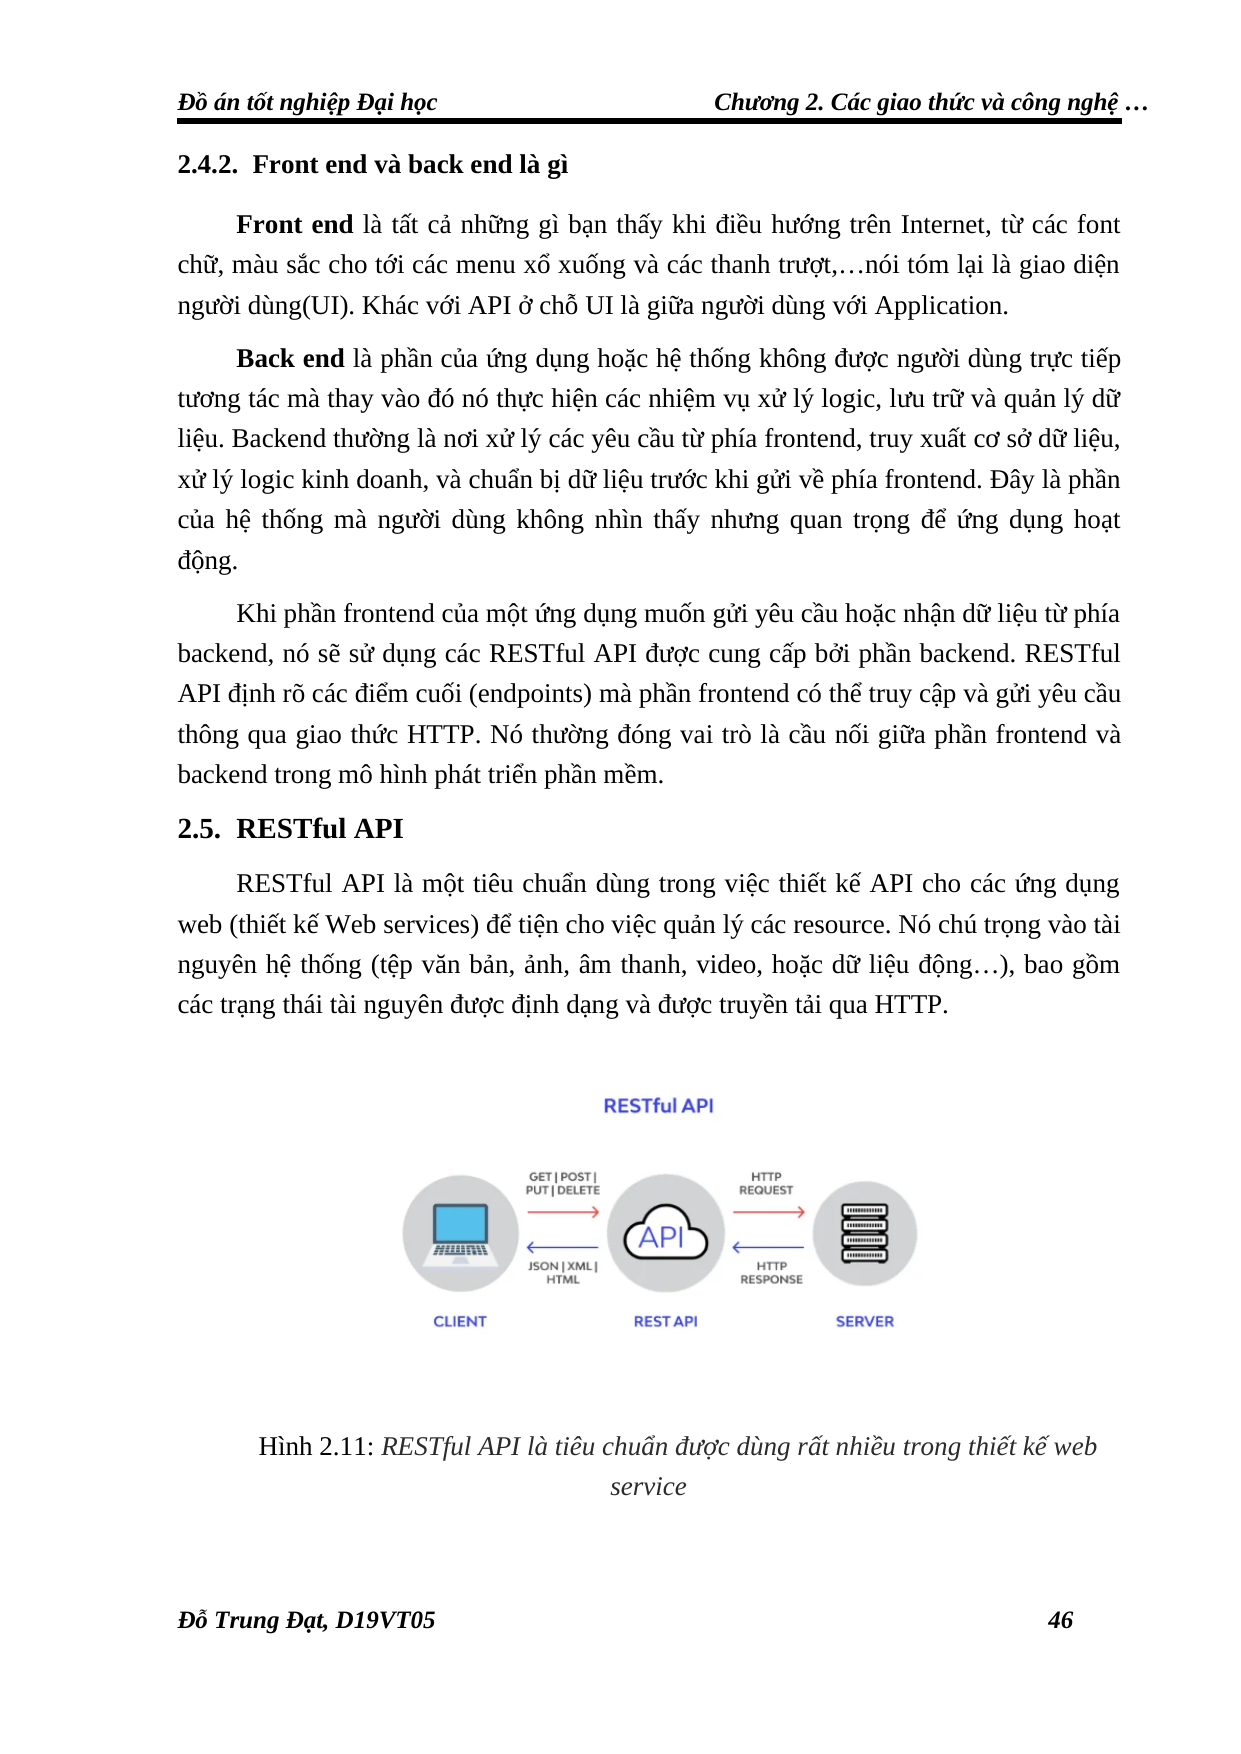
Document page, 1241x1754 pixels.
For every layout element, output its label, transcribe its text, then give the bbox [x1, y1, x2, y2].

picture [313, 1041, 1046, 1409]
subtitle Front end và back end là gì [177, 148, 1122, 179]
text Back end là phần của ứng dụng hoặc hệ thống không được người dùng trực tiếp tương tác mà thay vào đó nó thực hiện các nhiệm vụ xử lý logic, lưu trữ và quản lý dữ liệu. Backend thường là nơi xử lý các yêu cầu từ phía frontend, truy xuất cơ sở dữ liệu, xử lý logic kinh doanh, và chuẩn bị dữ liệu trước khi gửi về phía frontend. Đây là phần của hệ thống mà người dùng không nhìn thấy nhưng quan trọng để ứng dụng hoạt động. [177, 342, 1122, 575]
text Khi phần frontend của một ứng dụng muốn gửi yêu cầu hoặc nhận dữ liệu từ phía backend, nó sẽ sử dụng các RESTful API được cung cấp bởi phần backend. RESTful API định rõ các điểm cuối (endpoints) mà phần frontend có thể truy cập và gửi yêu cầu thông qua giao thức HTTP. Nó thường đóng vai trò là cầu nối giữa phần frontend và backend trong mô hình phát triển phần mềm. [177, 597, 1122, 789]
text Front end là tất cả những gì bạn thấy khi điều hướng trên Internet, từ các font chữ, màu sắc cho tới các menu xổ xuống và các thanh trượt,…nói tóm lại là giao diện người dùng(UI). Khác với API ở chỗ UI là giữa người dùng với Application. [177, 208, 1122, 320]
text RESTful API là một tiêu chuẩn dùng trong việc thiết kế API cho các ứng dụng web (thiết kế Web services) để tiện cho việc quản lý các resource. Nó chú trọng vào tài nguyên hệ thống (tệp văn bản, ảnh, âm thanh, video, hoặc dữ liệu động…), bao gồm các trạng thái tài nguyên được định dạng và được truyền tải qua HTTP. [177, 867, 1122, 1020]
subtitle RESTful API [177, 811, 1122, 845]
text Hình 2.11: RESTful API là tiêu chuẩn được dùng rất nhiều trong thiết kế web service [177, 1430, 1122, 1502]
